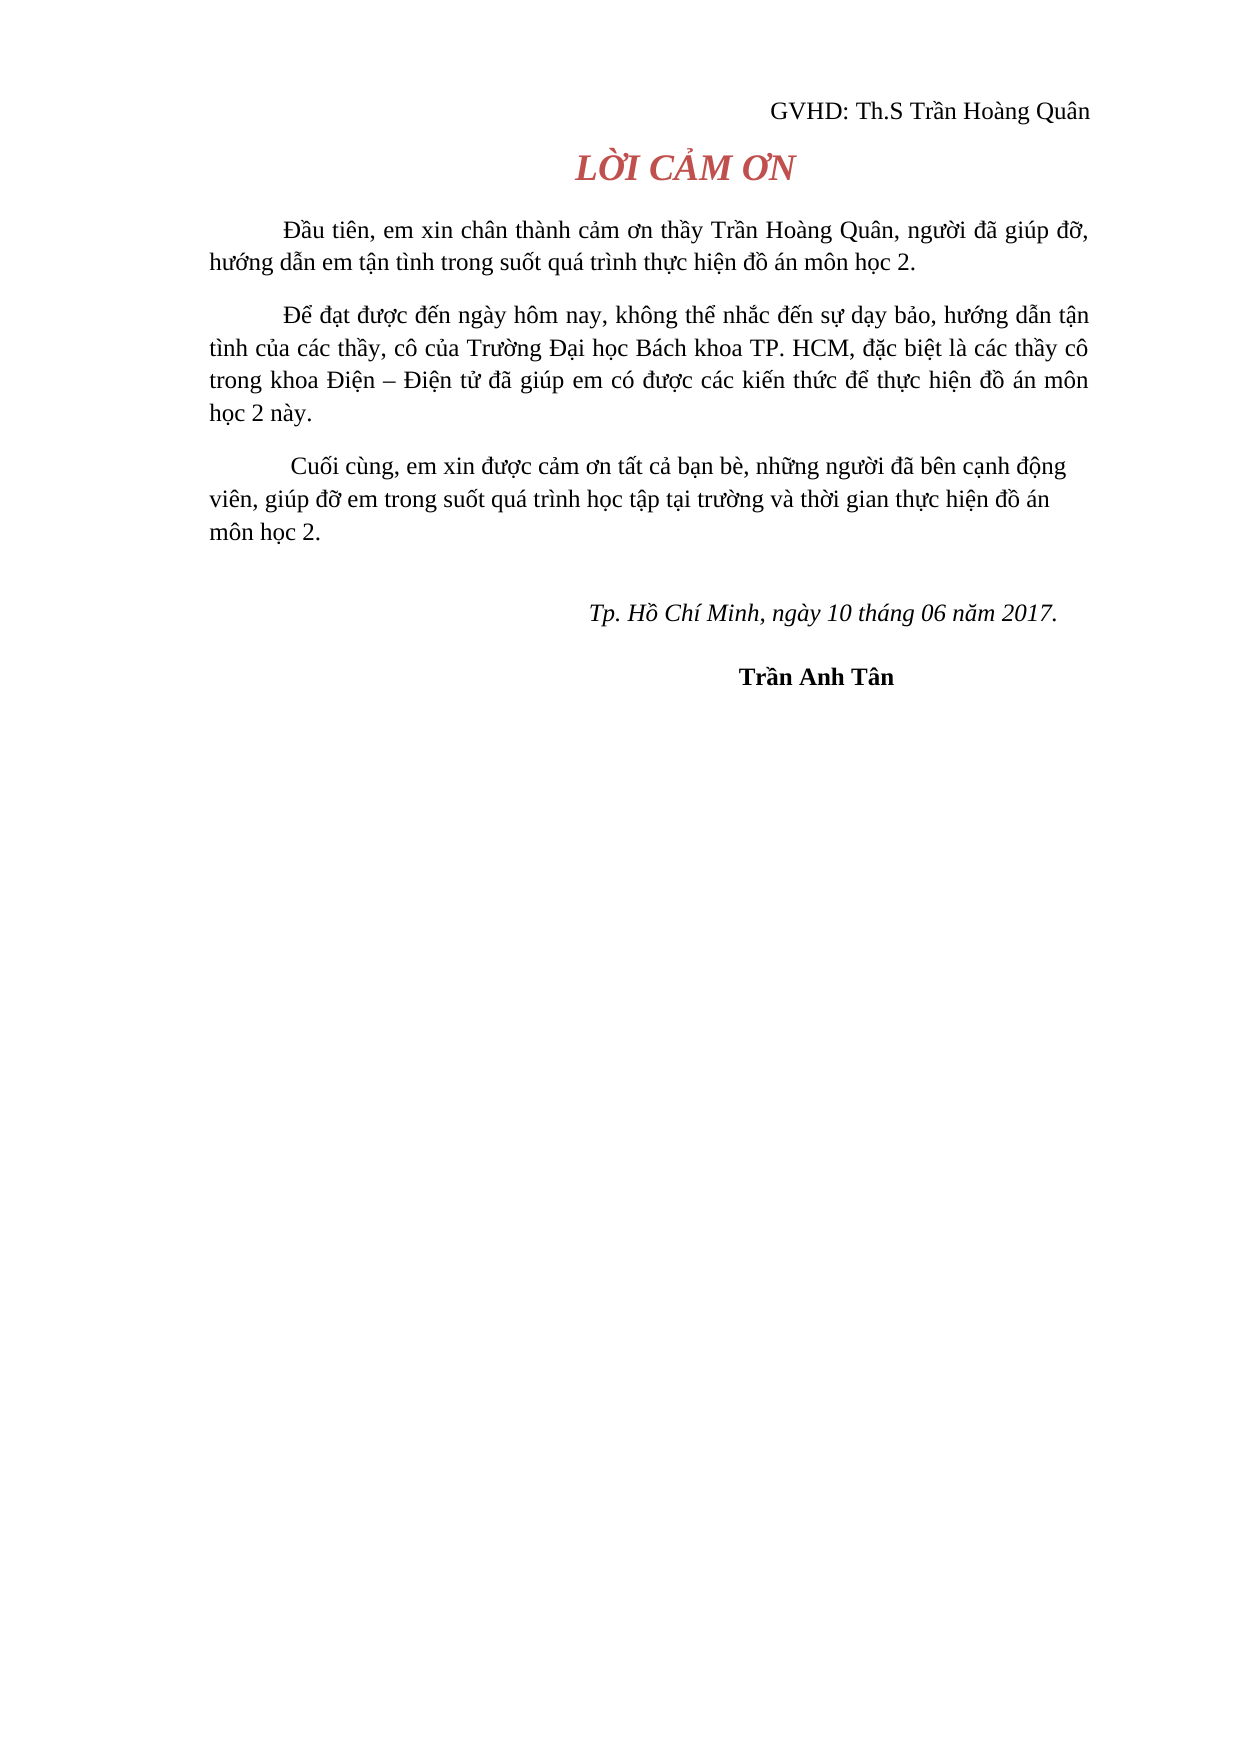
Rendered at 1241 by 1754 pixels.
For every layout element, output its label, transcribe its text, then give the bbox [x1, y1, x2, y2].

text LỜI CẢM ƠN [209, 145, 1090, 188]
text Để đạt được đến ngày hôm nay, không thể nhắc đến sự dạy bảo, hướng dẫn tận tình của các thầy, cô của Trường Đại học Bách khoa TP. HCM, đặc biệt là các thầy cô trong khoa Điện – Điện tử đã giúp em có được các kiến thức để thực hiện đồ án môn học 2 này. [209, 301, 1090, 426]
text Đầu tiên, em xin chân thành cảm ơn thầy Trần Hoàng Quân, người đã giúp đỡ, hướng dẫn em tận tình trong suốt quá trình thực hiện đồ án môn học 2. [209, 215, 1090, 276]
text Cuối cùng, em xin được cảm ơn tất cả bạn bè, những người đã bên cạnh động viên, giúp đỡ em trong suốt quá trình học tập tại trường và thời gian thực hiện đồ án môn học 2. [209, 451, 1090, 546]
